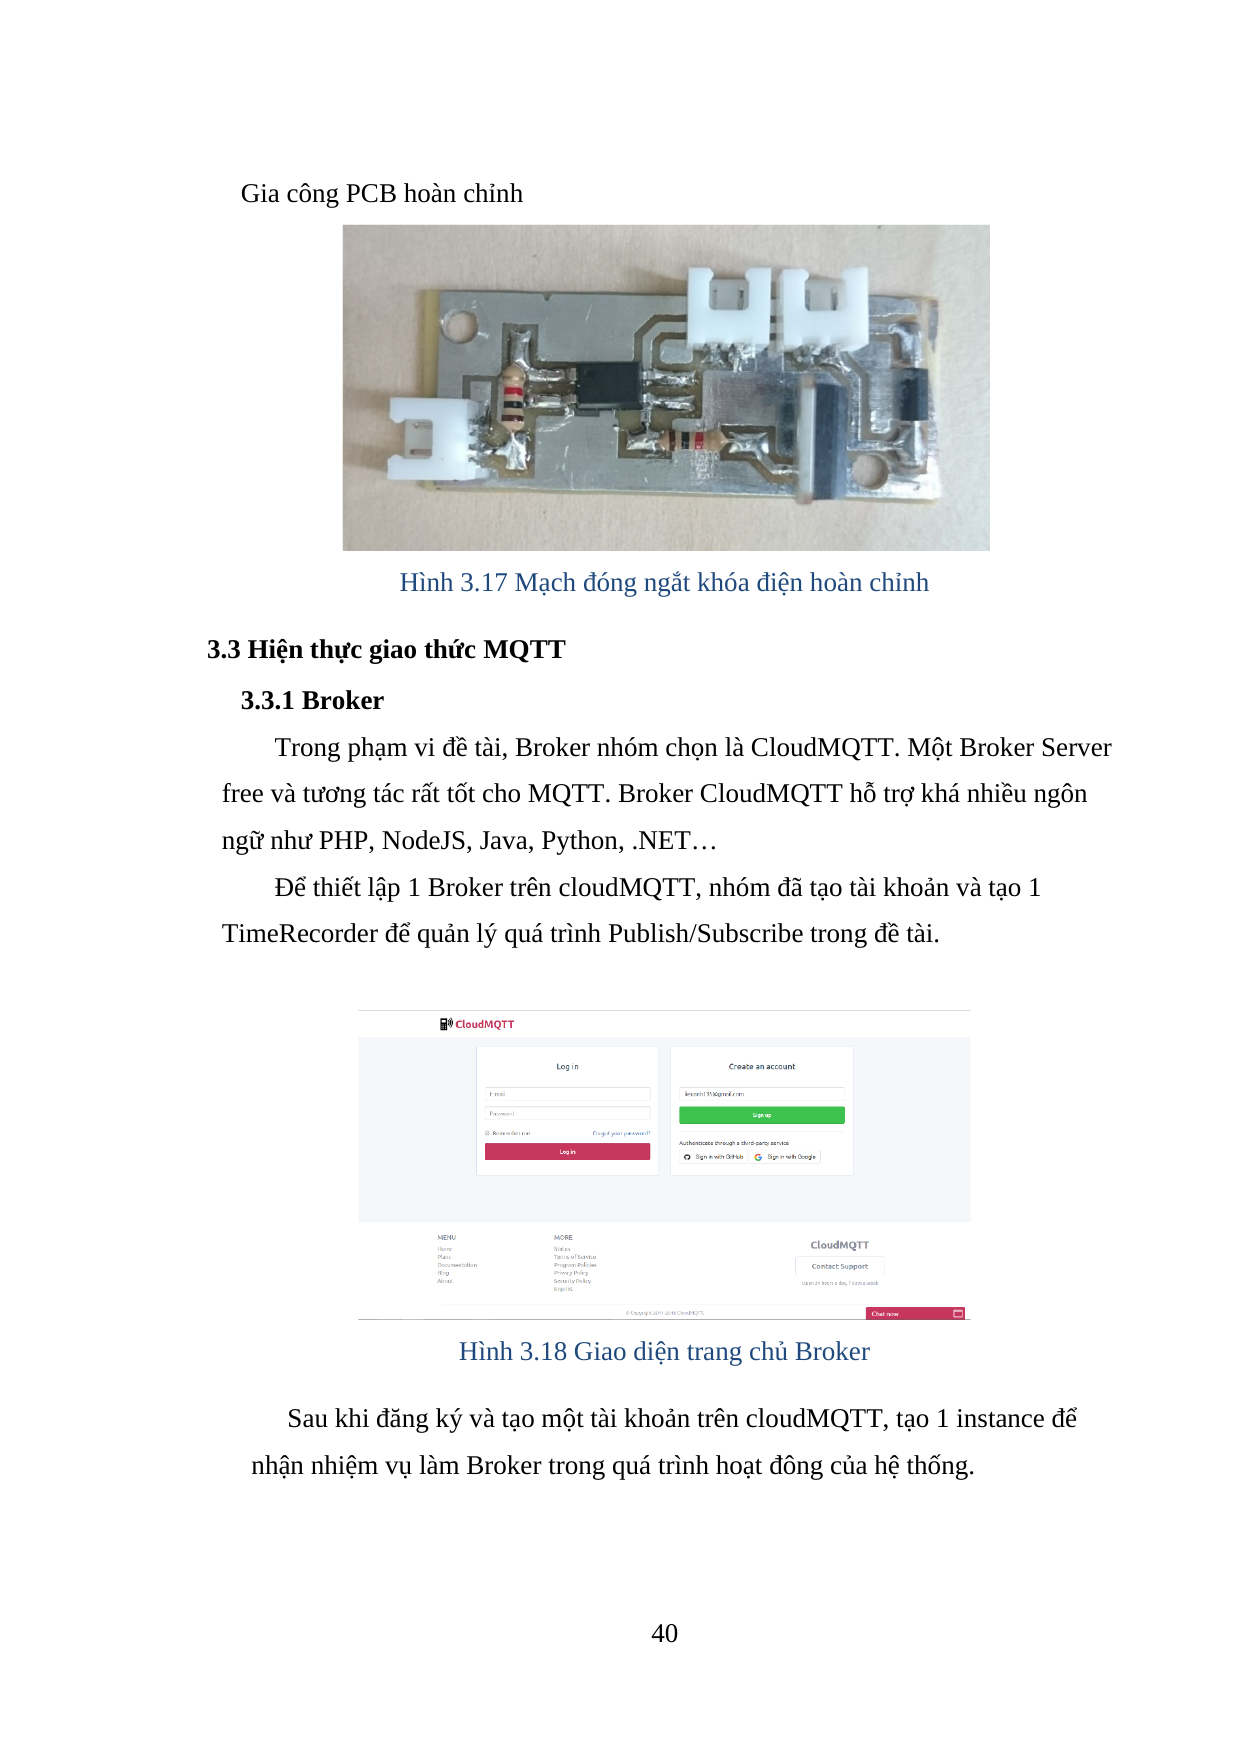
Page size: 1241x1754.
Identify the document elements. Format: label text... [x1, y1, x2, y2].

subtitle 3.3.1 Broker [207, 684, 1122, 715]
text Gia công PCB hoàn chỉnh [207, 177, 1122, 208]
text Trong phạm vi đề tài, Broker nhóm chọn là CloudMQTT. Một Broker Server free và tương tác rất tốt cho MQTT. Broker CloudMQTT hỗ trợ khá nhiều ngôn ngữ như PHP, NodeJS, Java, Python, .NET… [207, 731, 1122, 855]
text Hình 3.18 Giao diện trang chủ Broker [207, 1335, 1122, 1366]
picture [358, 1010, 971, 1320]
text Sau khi đăng ký và tạo một tài khoản trên cloudMQTT, tạo 1 instance để nhận nhiệm vụ làm Broker trong quá trình hoạt đông của hệ thống. [251, 1402, 1122, 1480]
text Để thiết lập 1 Broker trên cloudMQTT, nhóm đã tạo tài khoản và tạo 1 TimeRecorder để quản lý quá trình Publish/Subscribe trong đề tài. [207, 871, 1122, 949]
text Hình 3.17 Mạch đóng ngắt khóa điện hoàn chỉnh [207, 566, 1122, 597]
picture [343, 225, 990, 551]
subtitle 3.3 Hiện thực giao thức MQTT [207, 633, 1122, 664]
